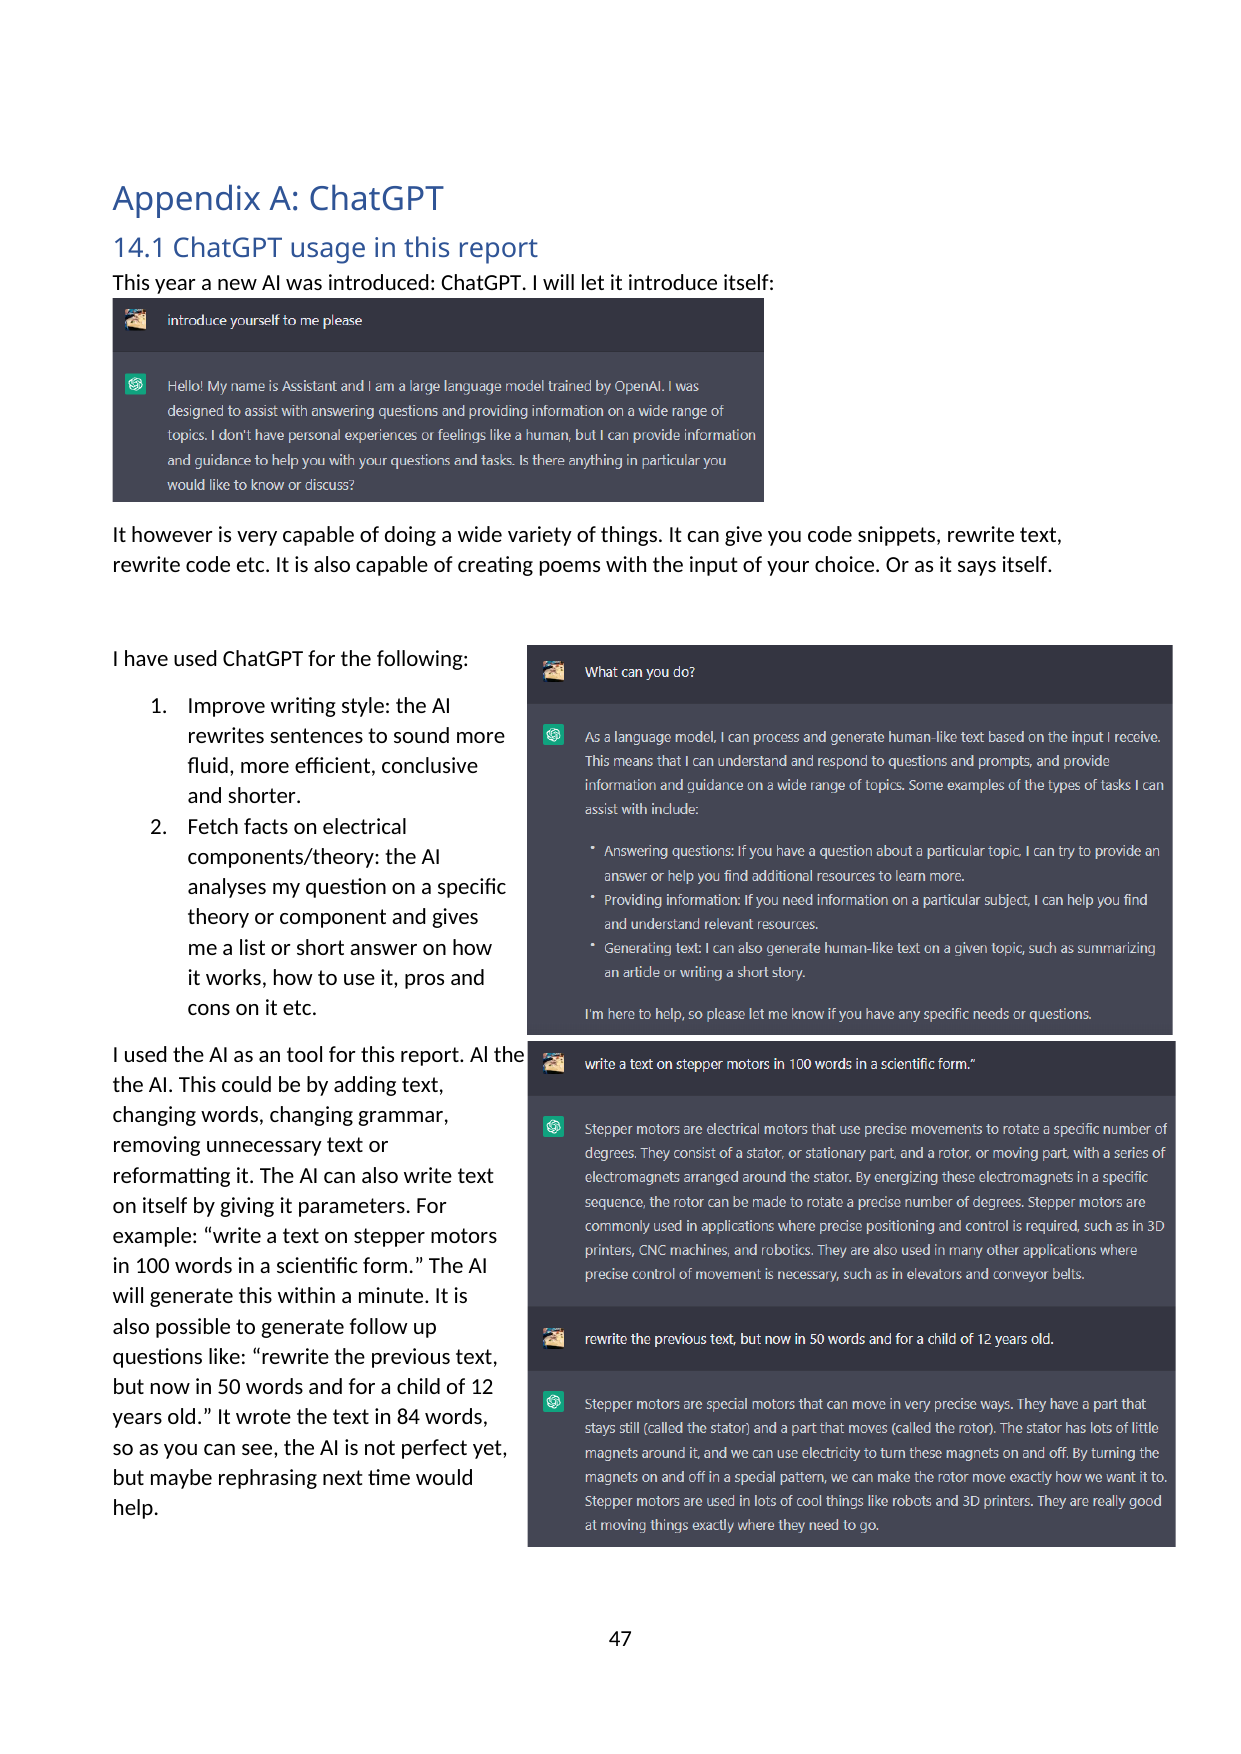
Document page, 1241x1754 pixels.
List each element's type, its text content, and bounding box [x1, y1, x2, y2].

picture [527, 1041, 1176, 1547]
text I have used ChatGPT for the following: [112, 644, 1128, 672]
subtitle Appendix A: ChatGPT [112, 175, 1128, 220]
picture [527, 645, 1173, 1035]
subtitle ChatGPT usage in this report [112, 228, 1128, 265]
list Improve writing style: the AI rewrites sentences to sound more fluid, more efficient, conclusive and shorter. [150, 691, 527, 809]
list Fetch facts on electrical components/theory: the AI analyses my question on a specific theory or component and gives me a list or short answer on how it works, how to use it, pros and cons on it etc. [150, 812, 527, 1021]
picture [112, 298, 764, 502]
text It however is very capable of doing a wide variety of things. It can give you code snippets, rewrite text, rewrite code etc. It is also capable of creating poems with the input of your choice. Or as it says itself. [112, 520, 1128, 578]
